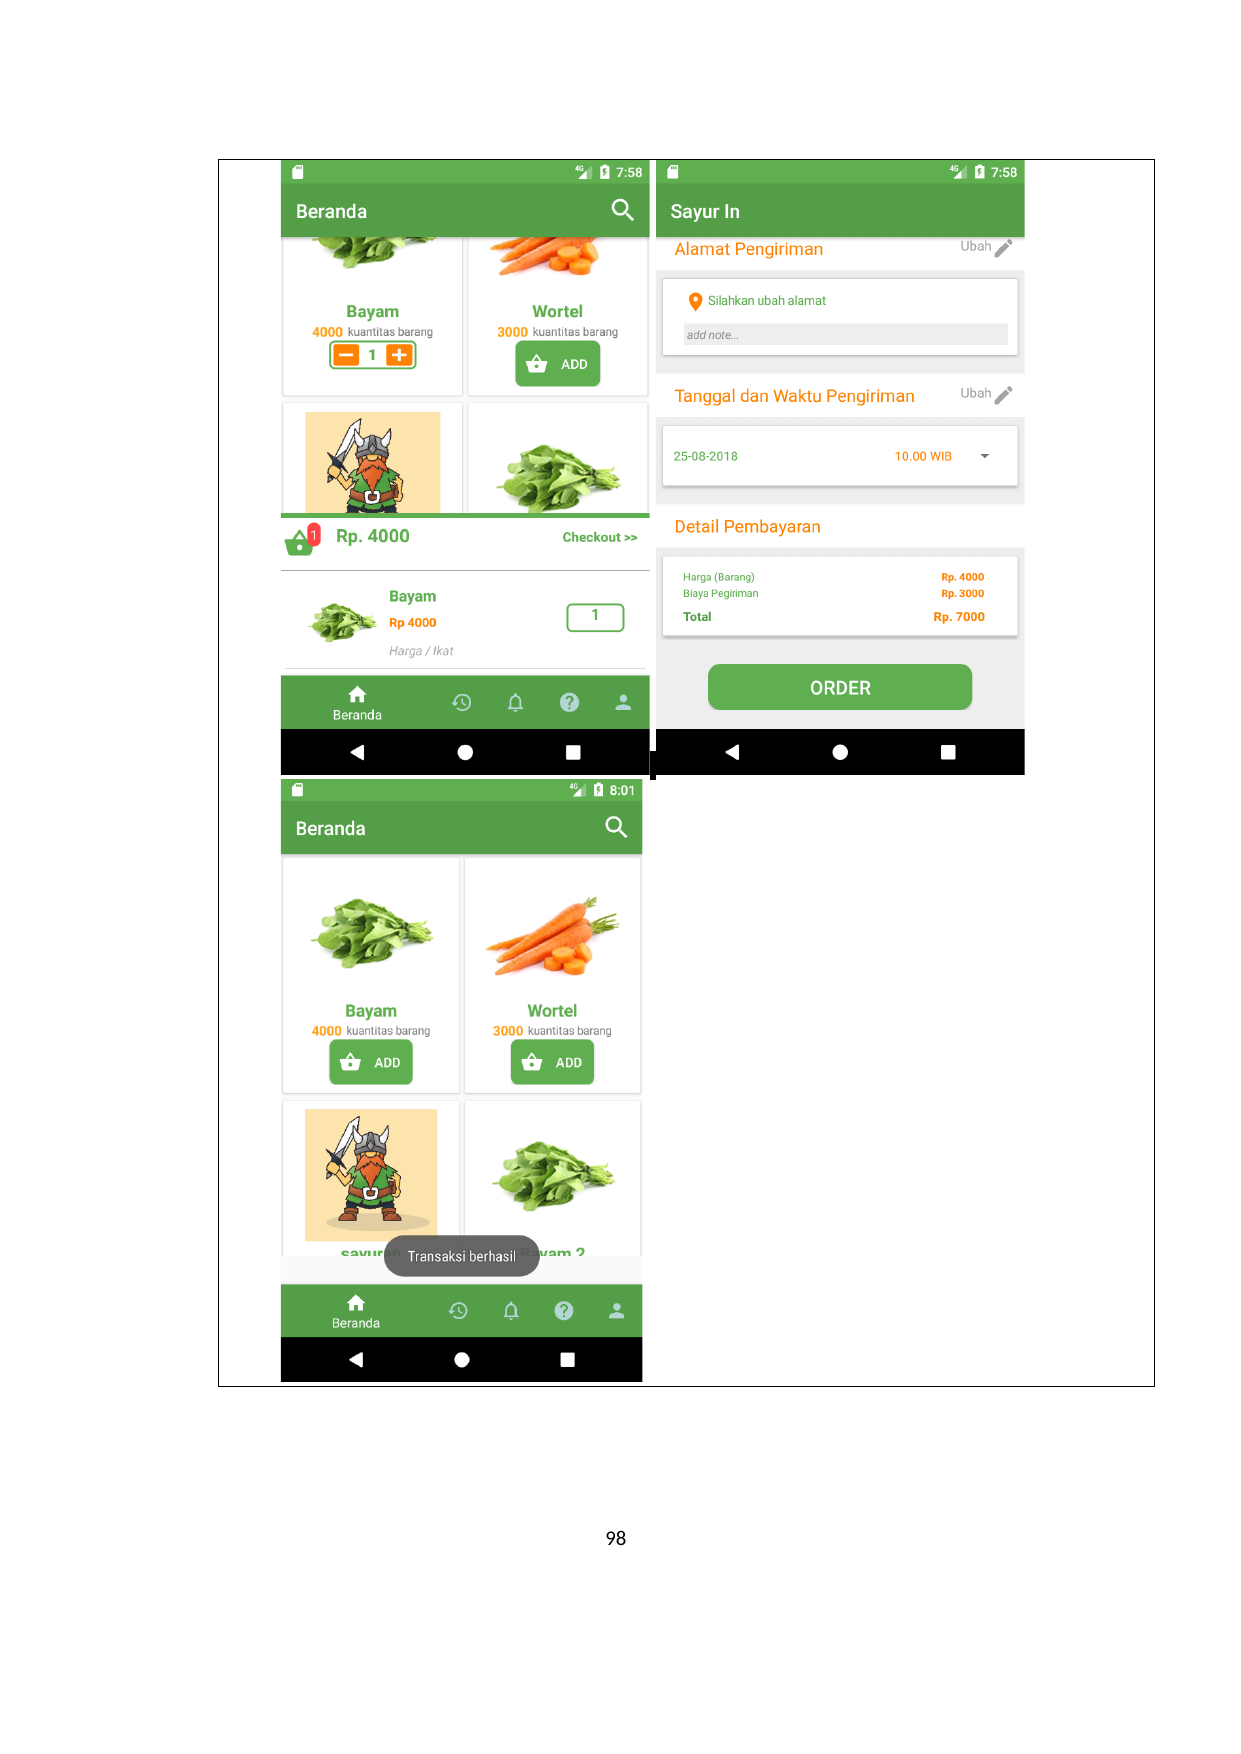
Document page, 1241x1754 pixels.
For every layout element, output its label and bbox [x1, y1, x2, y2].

picture [656, 160, 1025, 775]
picture [280, 779, 643, 1382]
table_cell [219, 160, 1154, 1386]
picture [280, 160, 650, 775]
